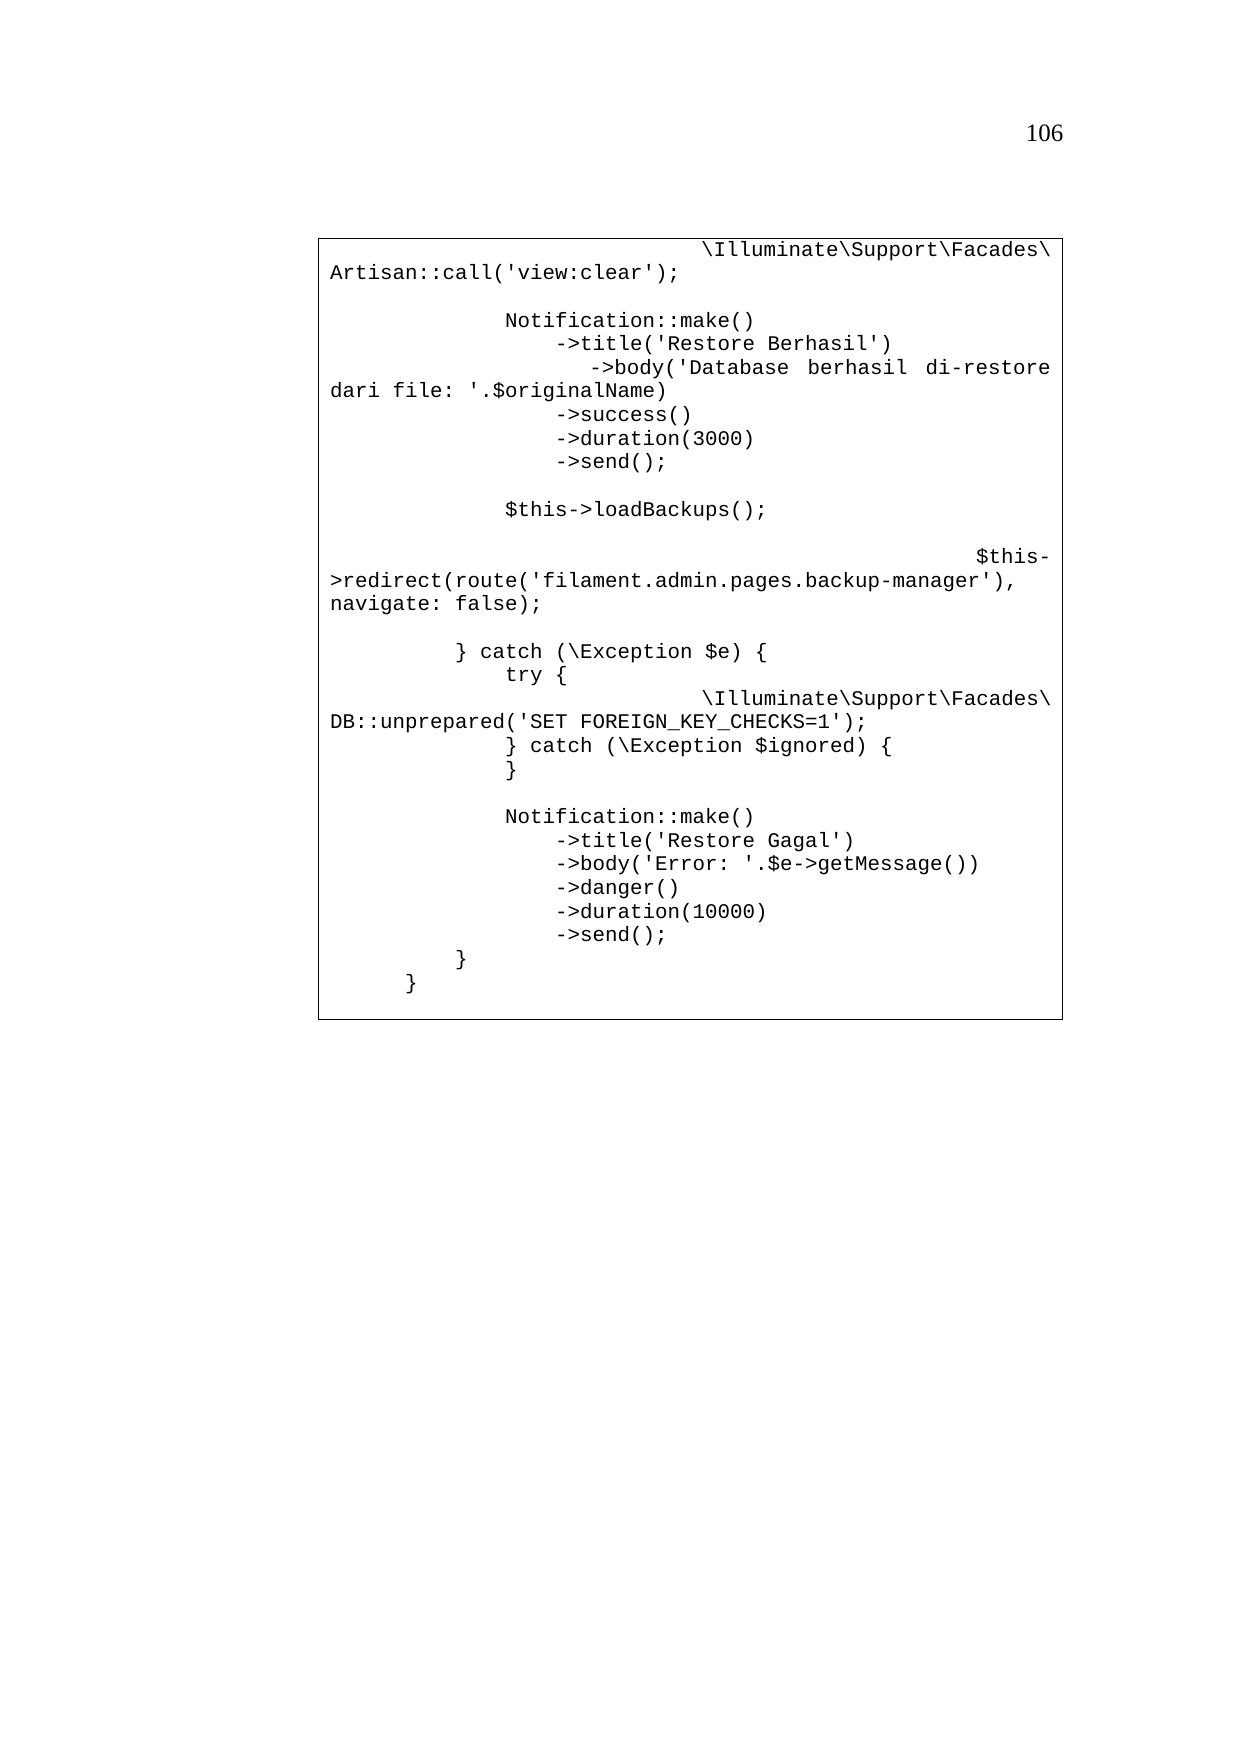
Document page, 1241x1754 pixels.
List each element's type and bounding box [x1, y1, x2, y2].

table_header [319, 239, 1062, 1019]
